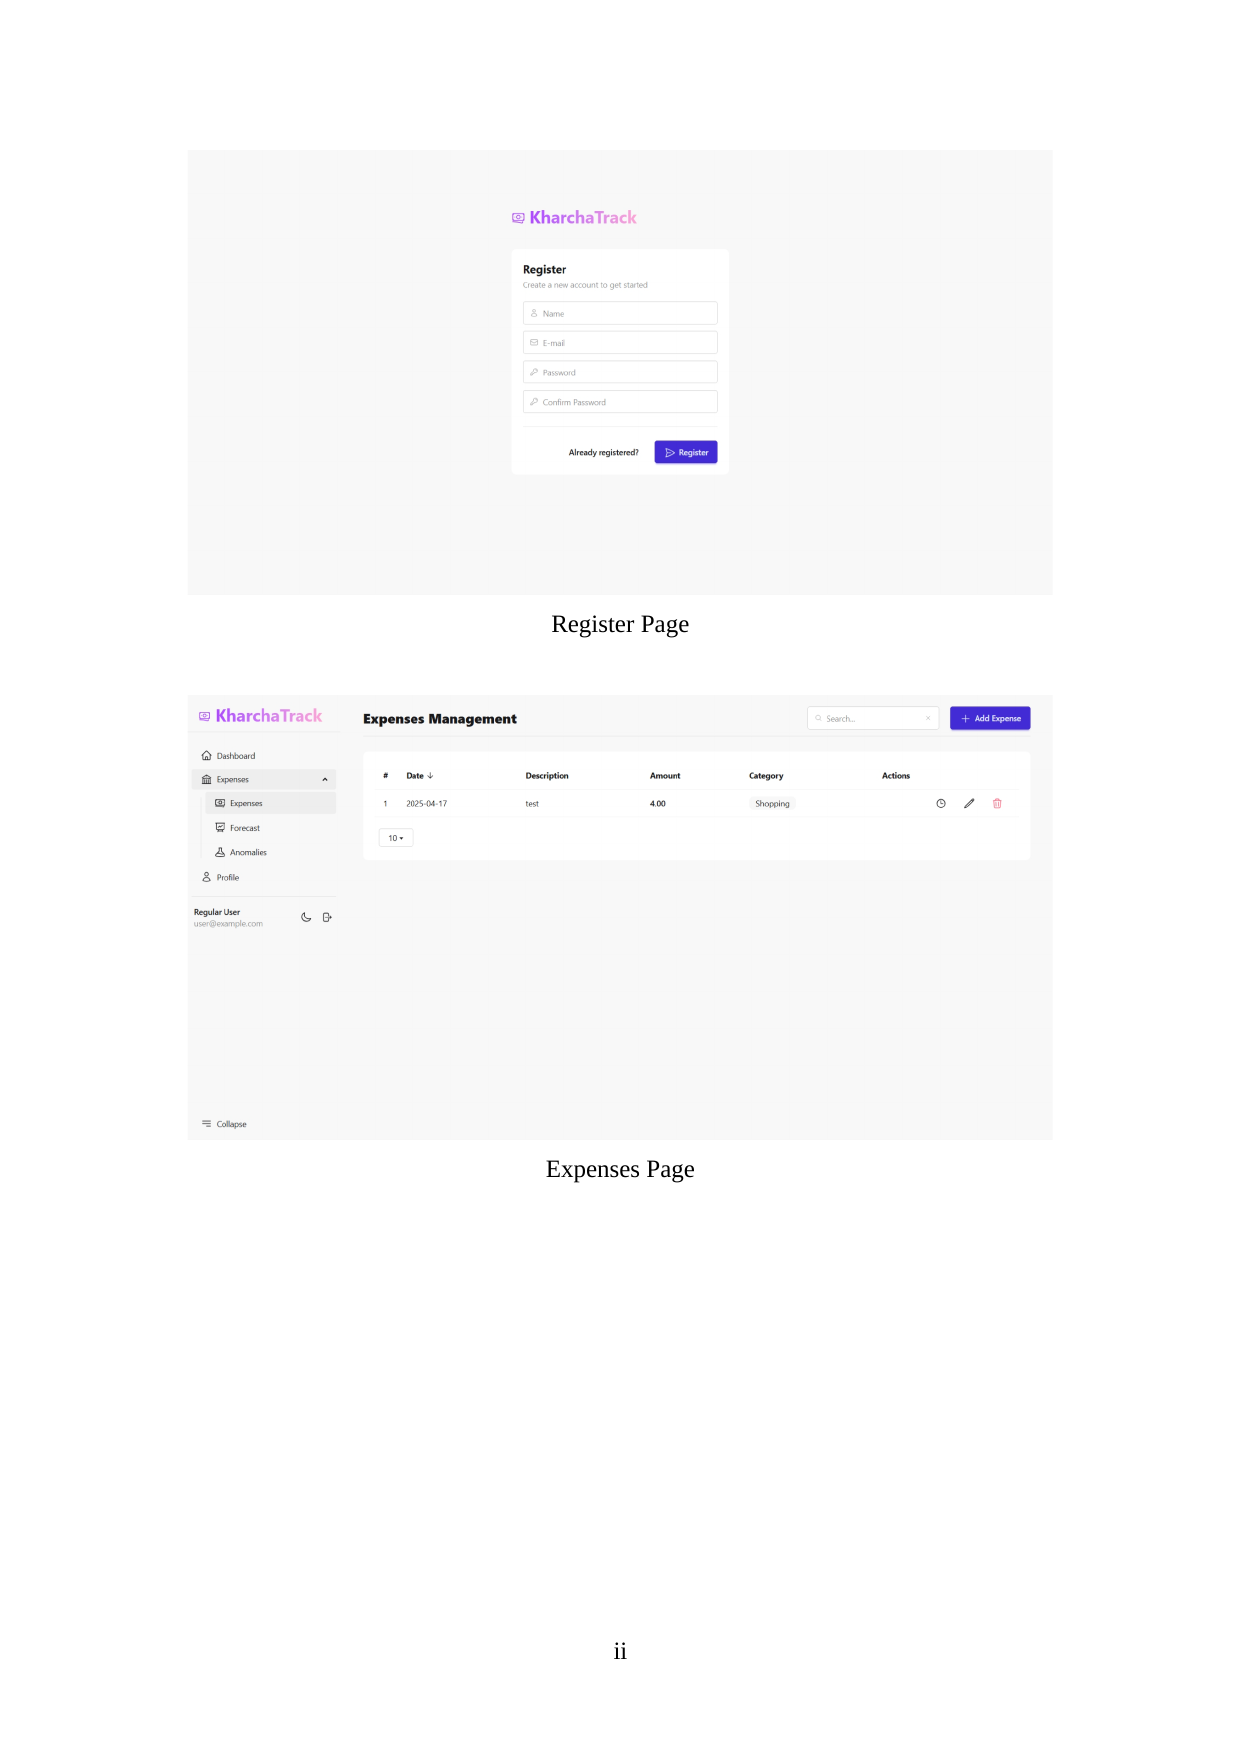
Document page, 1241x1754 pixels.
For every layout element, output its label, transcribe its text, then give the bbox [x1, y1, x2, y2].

picture [187, 695, 1053, 1140]
picture [187, 150, 1053, 595]
text Register Page [187, 609, 1053, 638]
text Expenses Page [187, 1154, 1053, 1183]
